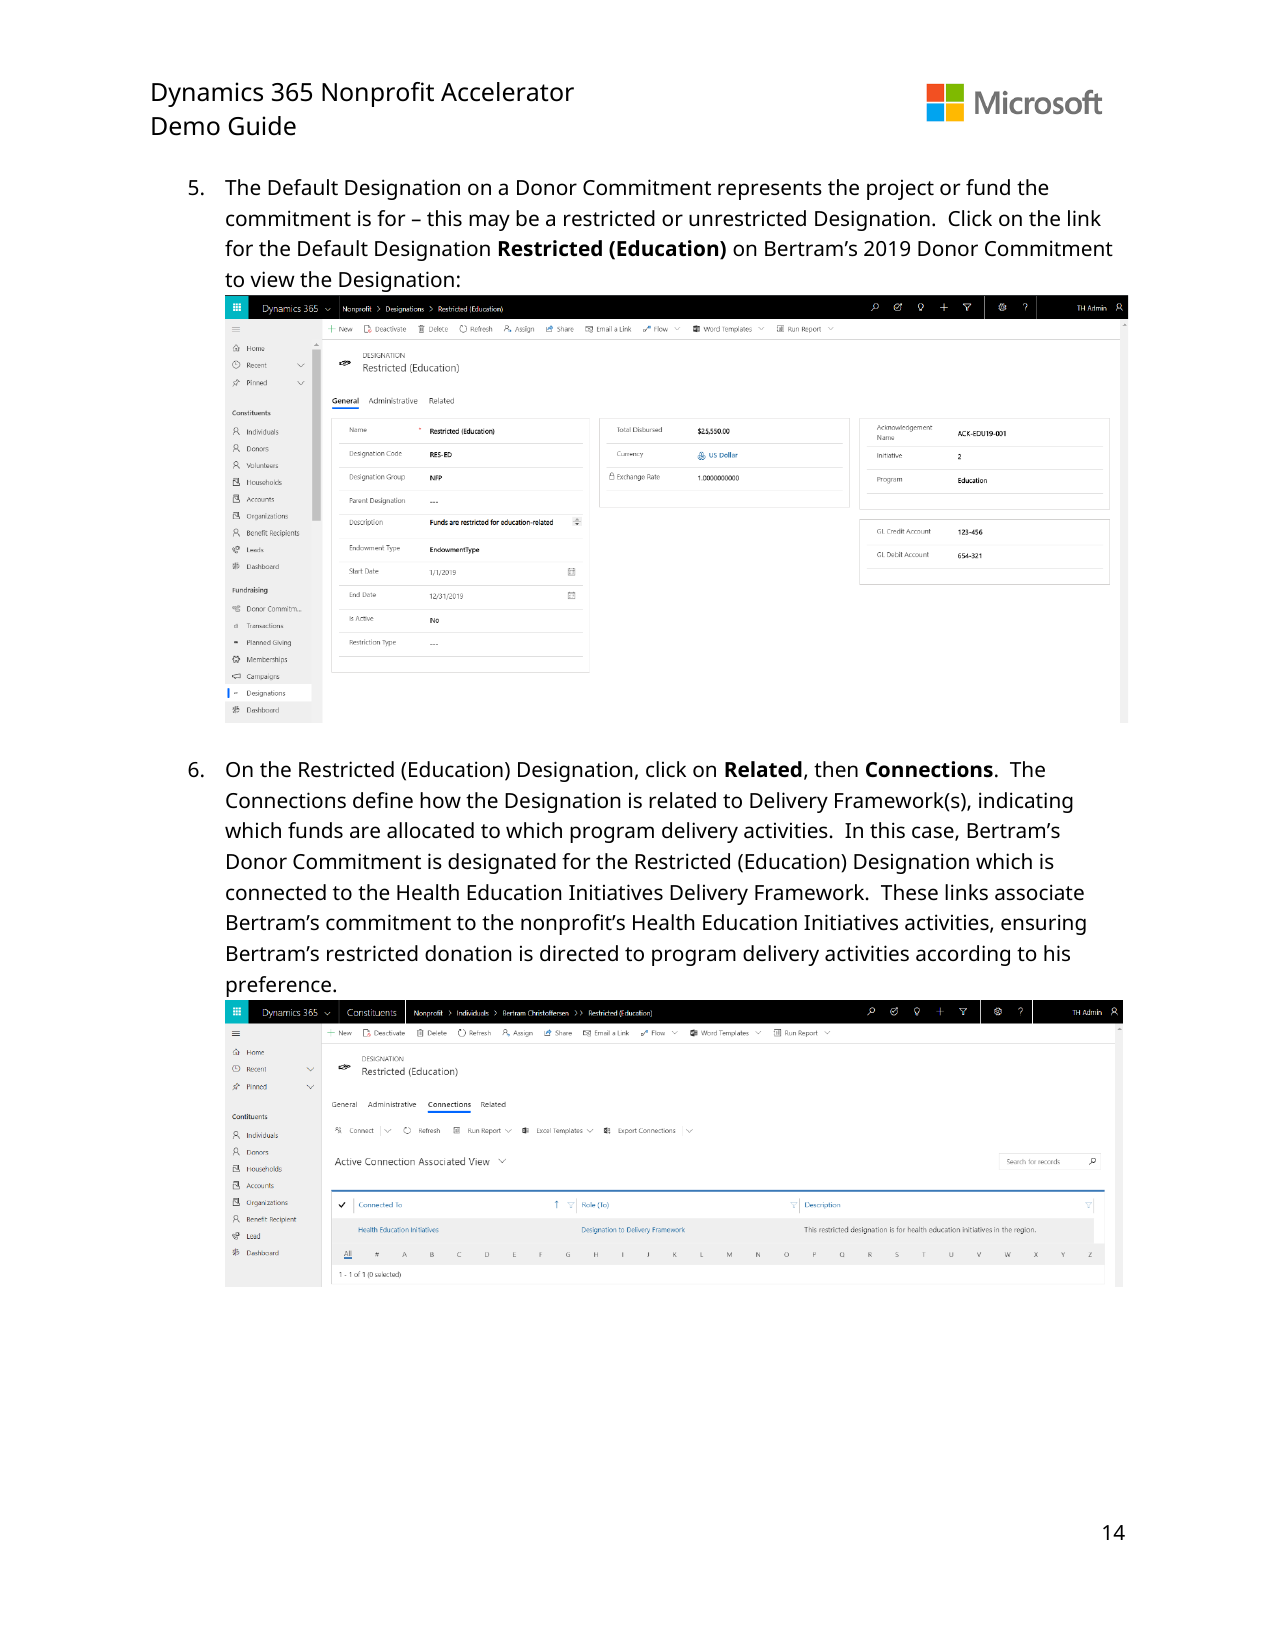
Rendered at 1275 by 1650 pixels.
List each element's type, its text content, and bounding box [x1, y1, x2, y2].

picture [225, 295, 1129, 723]
list The Default Designation on a Donor Commitment represents the project or fund the commitment is for – this may be a restricted or unrestricted Designation. Click on the link for the Default Designation Restricted (Education) on Bertram’s 2019 Donor Commitment to view the Designation: [187, 173, 1125, 293]
picture [926, 61, 1123, 131]
list On the Restricted (Education) Designation, click on Related, then Connections. The Connections define how the Designation is related to Delivery Framework(s), indicating which funds are allocated to which program delivery activities. In this case, Bertram’s Donor Commitment is designated for the Restricted (Education) Designation which is connected to the Health Education Initiatives Delivery Framework. These links associate Bertram’s commitment to the nonprofit’s Health Education Initiatives activities, ensuring Bertram’s restricted donation is directed to program delivery activities according to his preference. [187, 755, 1125, 998]
picture [225, 1000, 1123, 1287]
